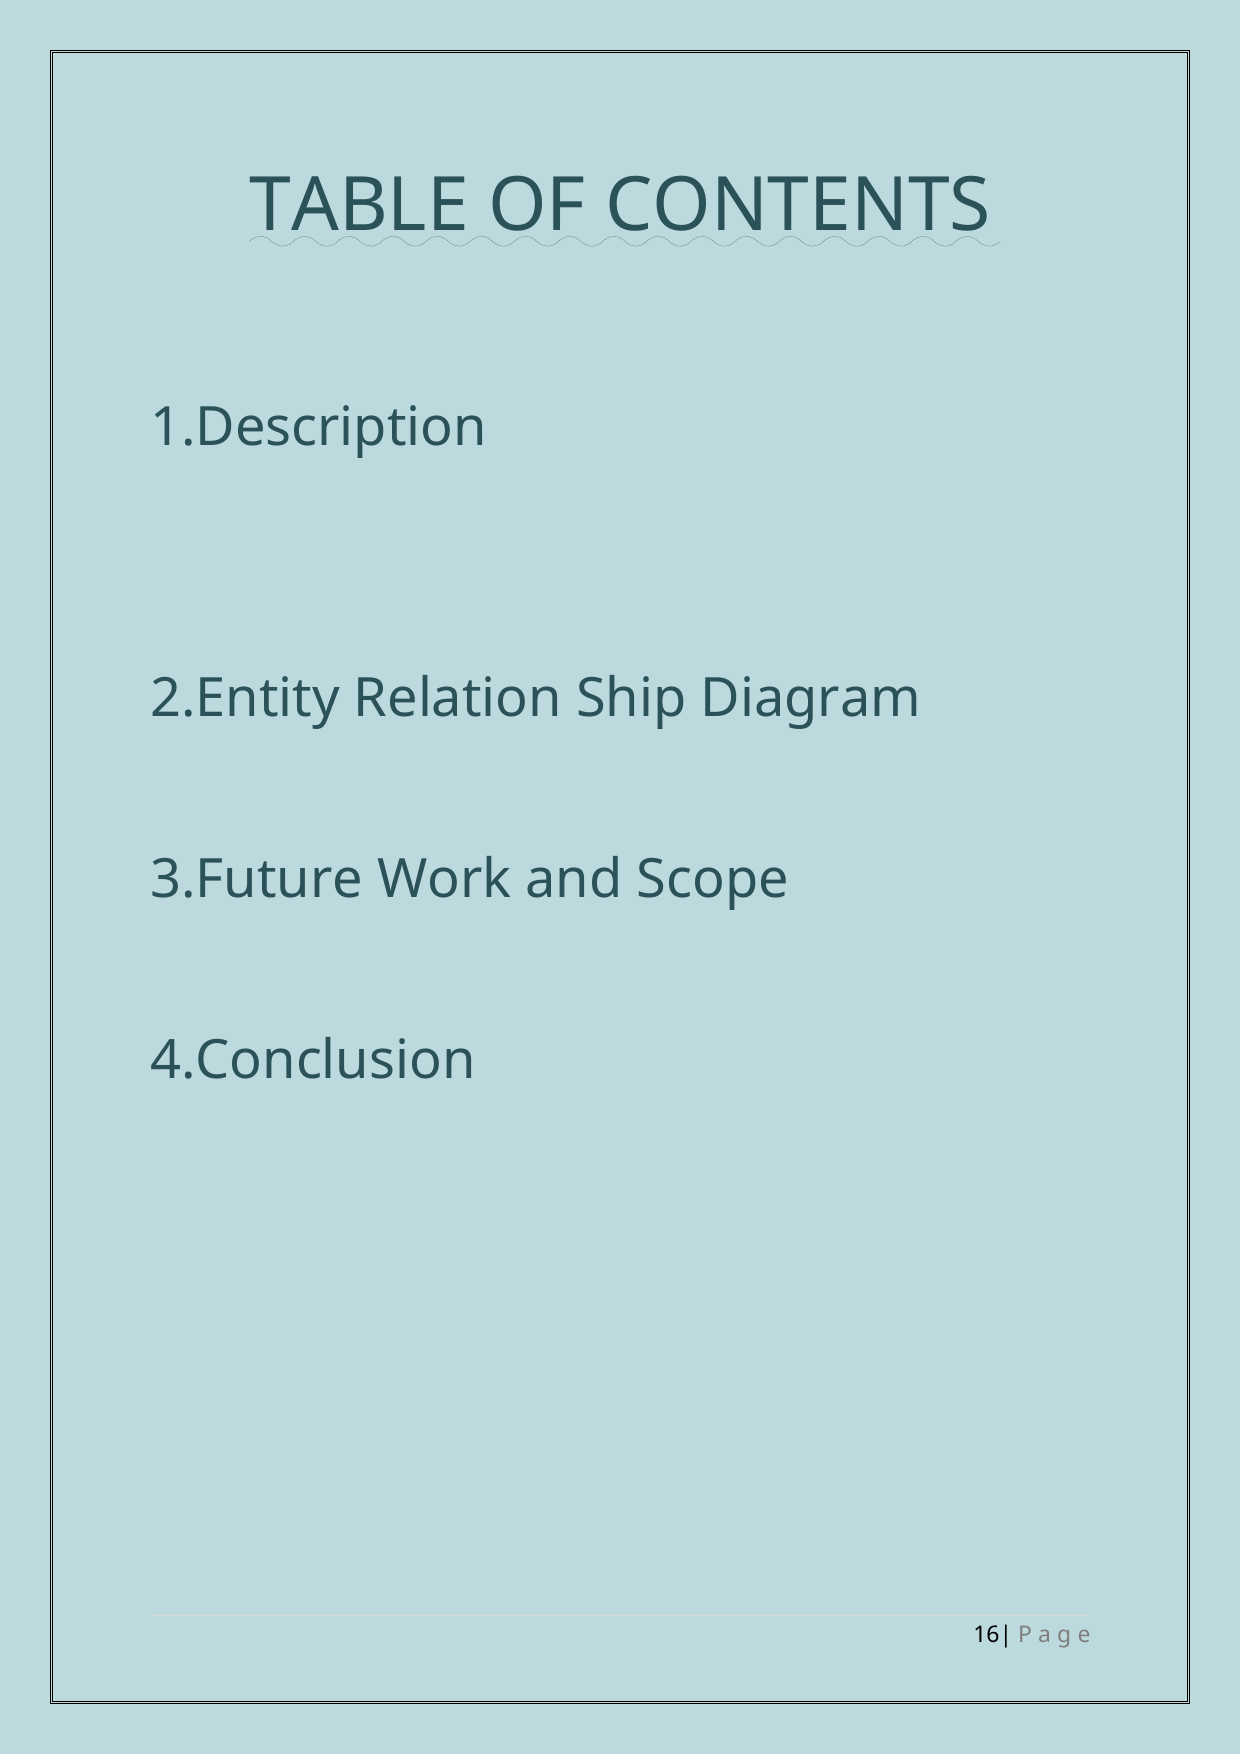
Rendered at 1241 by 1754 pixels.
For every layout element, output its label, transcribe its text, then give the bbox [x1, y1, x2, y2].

text 1.Description [150, 388, 1090, 461]
text 4.Conclusion [150, 1021, 1090, 1094]
text 3.Future Work and Scope [150, 840, 1090, 913]
text 2.Entity Relation Ship Diagram [150, 659, 1090, 733]
text TABLE OF CONTENTS [150, 150, 1090, 252]
